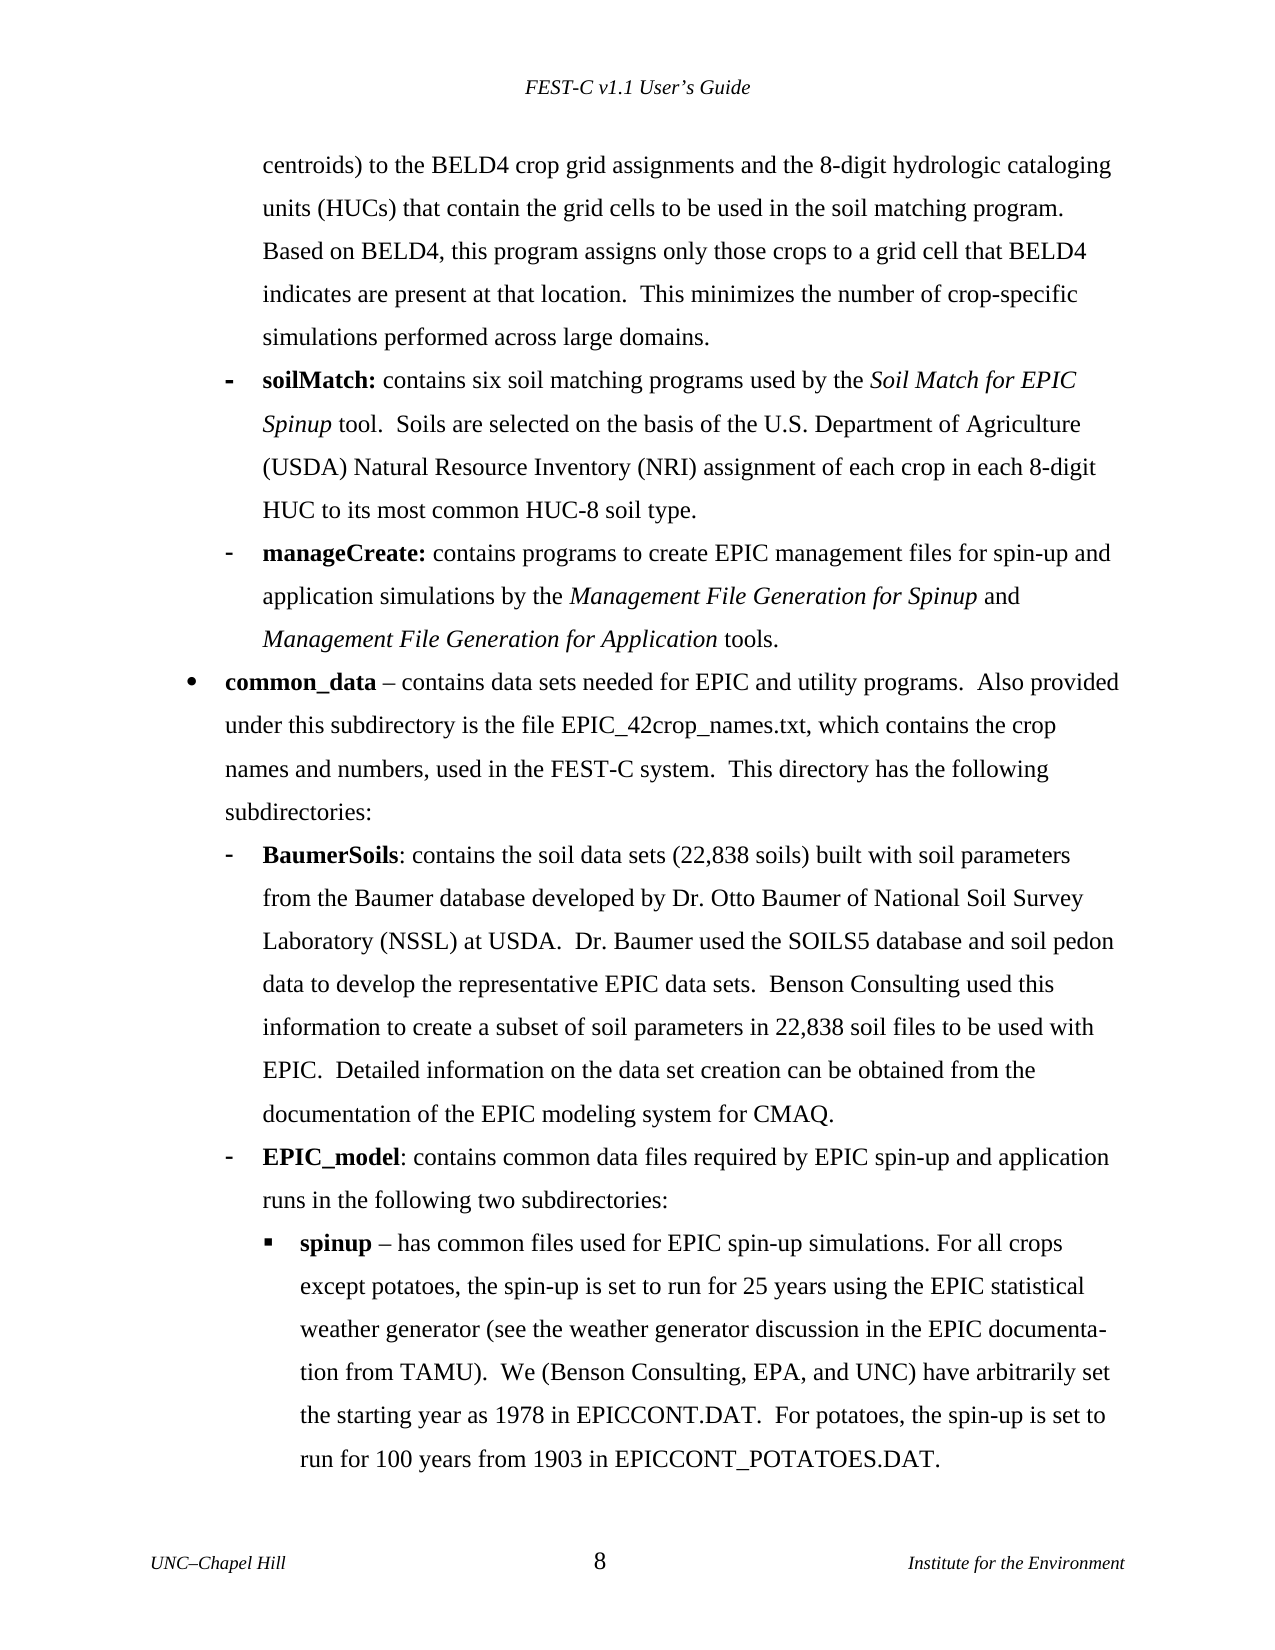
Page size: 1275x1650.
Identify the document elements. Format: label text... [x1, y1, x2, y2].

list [225, 150, 1125, 351]
list BaumerSoils: contains the soil data sets (22,838 soils) built with soil parameters from the Baumer database developed by Dr. Otto Baumer of National Soil Survey Laboratory (NSSL) at USDA. Dr. Baumer used the SOILS5 database and soil pedon data to develop the representative EPIC data sets. Benson Consulting used this information to create a subset of soil parameters in 22,838 soil files to be used with EPIC. Detailed information on the data set creation can be obtained from the documentation of the EPIC modeling system for CMAQ. [225, 840, 1125, 1127]
list common_data – contains data sets needed for EPIC and utility programs. Also provided under this subdirectory is the file EPIC_42crop_names.txt, which contains the crop names and numbers, used in the FEST-C system. This directory has the following subdirectories: [187, 667, 1125, 826]
list spinup – has common files used for EPIC spin-up simulations. For all crops except potatoes, the spin-up is set to run for 25 years using the EPIC statistical weather generator (see the weather generator discussion in the EPIC documentation from TAMU). We (Benson Consulting, EPA, and UNC) have arbitrarily set the starting year as 1978 in EPICCONT.DAT. For potatoes, the spin-up is set to run for 100 years from 1903 in EPICCONT_POTATOES.DAT. [262, 1228, 1125, 1472]
list manageCreate: contains programs to create EPIC management files for spin-up and application simulations by the Management File Generation for Spinup and Management File Generation for Application tools. [225, 538, 1125, 653]
list EPIC_model: contains common data files required by EPIC spin-up and application runs in the following two subdirectories: [225, 1142, 1125, 1214]
list soilMatch: contains six soil matching programs used by the Soil Match for EPIC Spinup tool. Soils are selected on the basis of the U.S. Department of Agriculture (USDA) Natural Resource Inventory (NRI) assignment of each crop in each 8-digit HUC to its most common HUC-8 soil type. [225, 366, 1125, 524]
